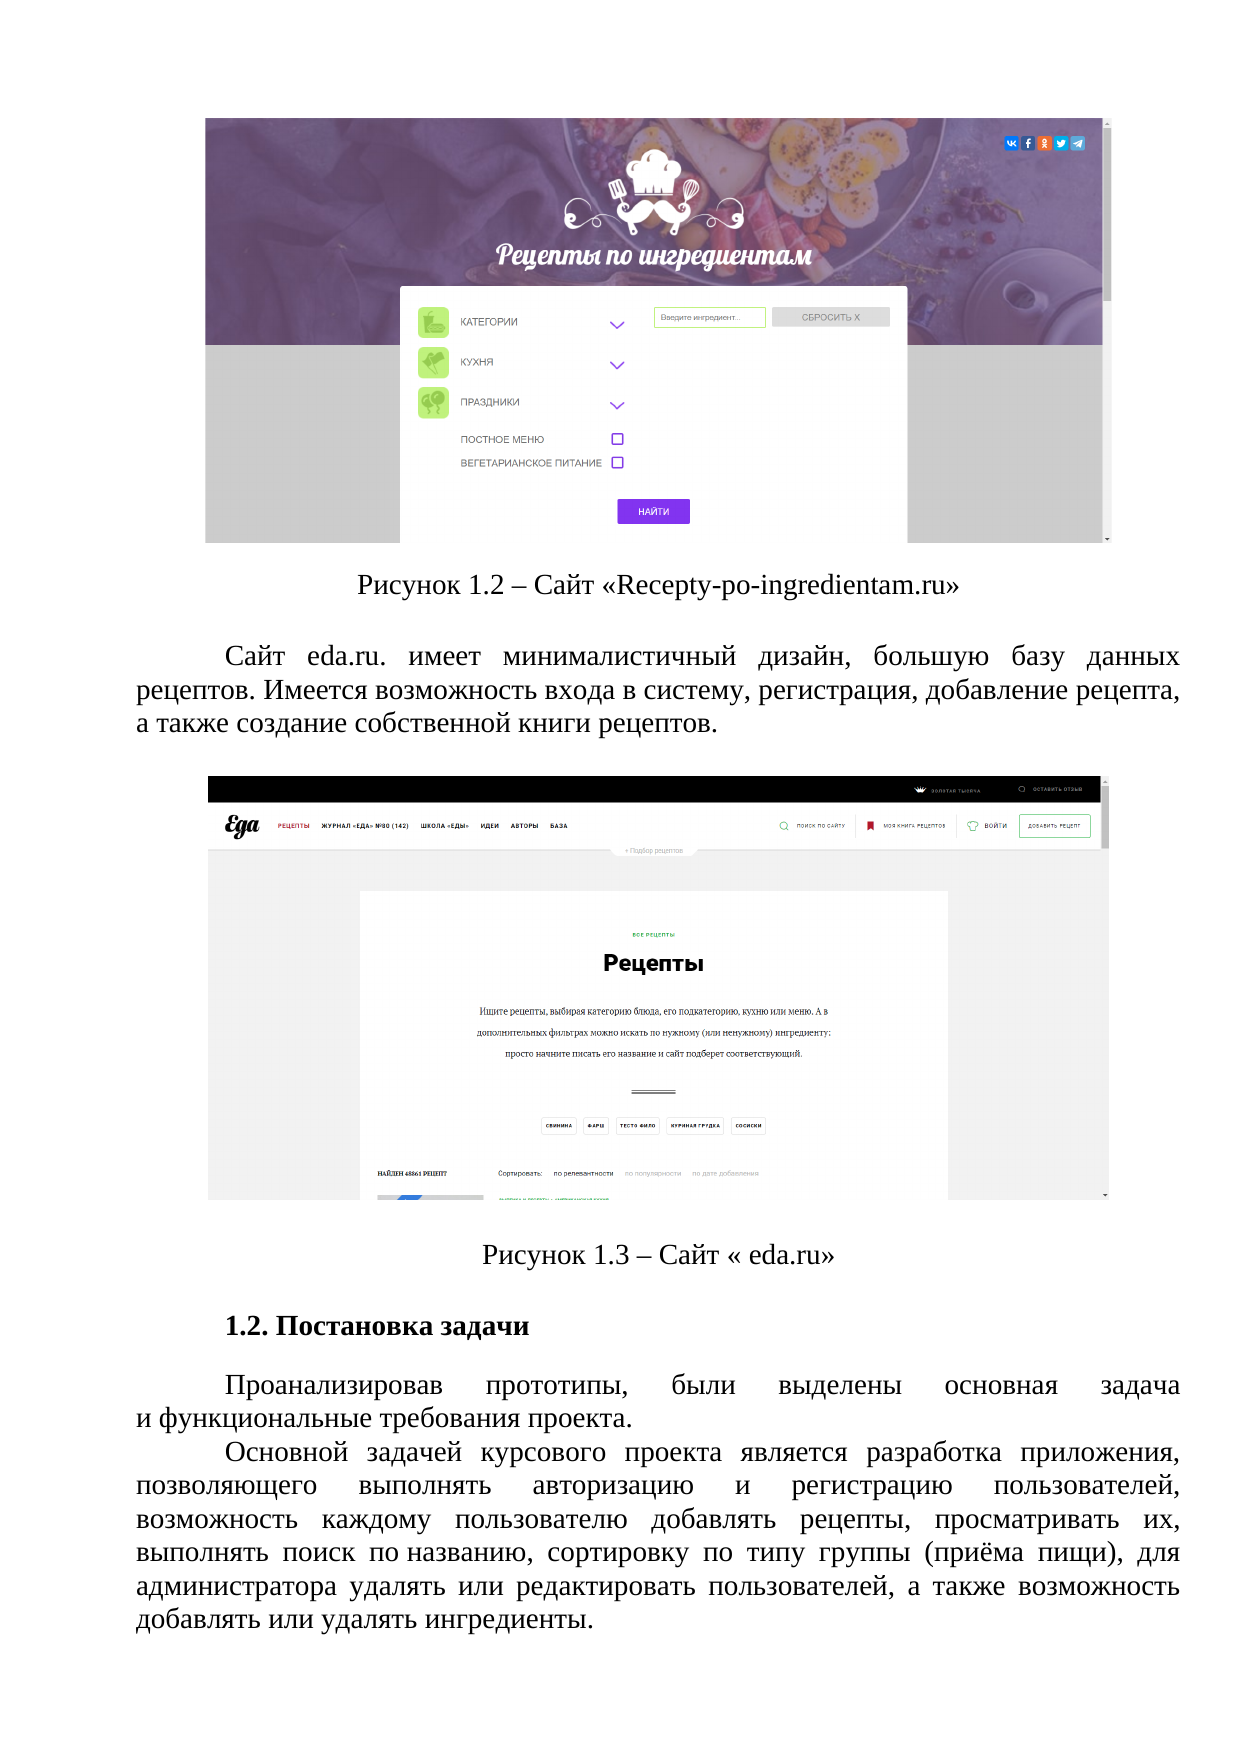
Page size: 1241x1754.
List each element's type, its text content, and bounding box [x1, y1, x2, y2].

text Рисунок 1.2 – Сайт «Recepty-po-ingredientam.ru» [136, 567, 1181, 601]
list Постановка задачи [136, 1308, 1181, 1342]
text Основной задачей курсового проекта является разработка приложения, позволяющего выполнять авторизацию и регистрацию пользователей, возможность каждому пользователю добавлять рецепты, просматривать их, выполнять поиск по названию, сортировку по типу группы (приёма пищи), для администратора удалять или редактировать пользователей, а также возможность добавлять или удалять ингредиенты. [136, 1434, 1181, 1635]
text Проанализировав прототипы, были выделены основная задача и функциональные требования проекта. [136, 1367, 1181, 1434]
text Сайт eda.ru. имеет минималистичный дизайн, большую базу данных рецептов. Имеется возможность входа в систему, регистрация, добавление рецепта, а также создание собственной книги рецептов. [136, 638, 1181, 739]
text Рисунок 1.3 – Сайт « eda.ru» [136, 1237, 1181, 1271]
picture [205, 118, 1112, 543]
picture [208, 776, 1109, 1200]
